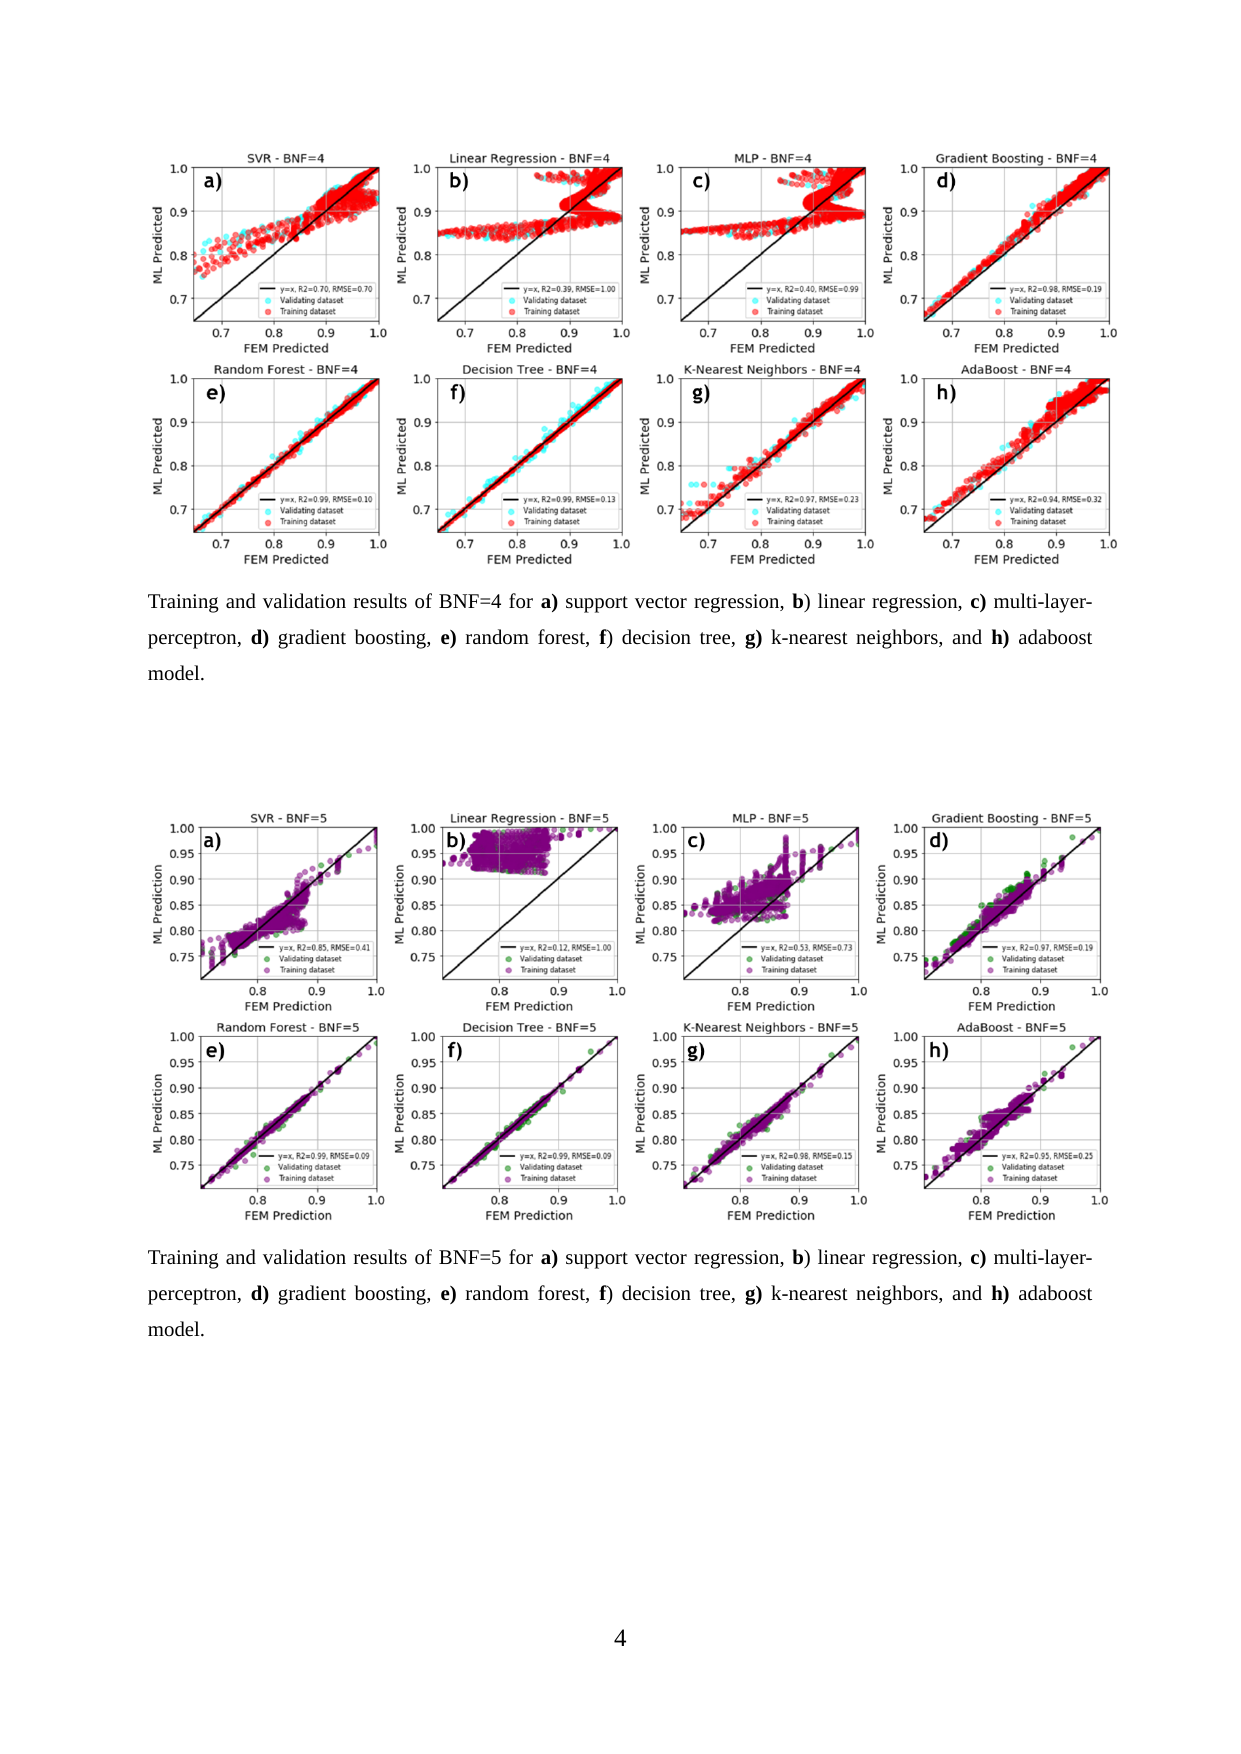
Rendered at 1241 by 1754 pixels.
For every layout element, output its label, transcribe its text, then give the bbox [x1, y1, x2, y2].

picture [147, 807, 1114, 1227]
text Training and validation results of BNF=5 for a) support vector regression, b) linear regression, c) multi-layer-perceptron, d) gradient boosting, e) random forest, f) decision tree, g) k-nearest neighbors, and h) adaboost model. [148, 1245, 1093, 1341]
picture [147, 147, 1123, 571]
text Training and validation results of BNF=4 for a) support vector regression, b) linear regression, c) multi-layer-perceptron, d) gradient boosting, e) random forest, f) decision tree, g) k-nearest neighbors, and h) adaboost model. [148, 589, 1093, 685]
